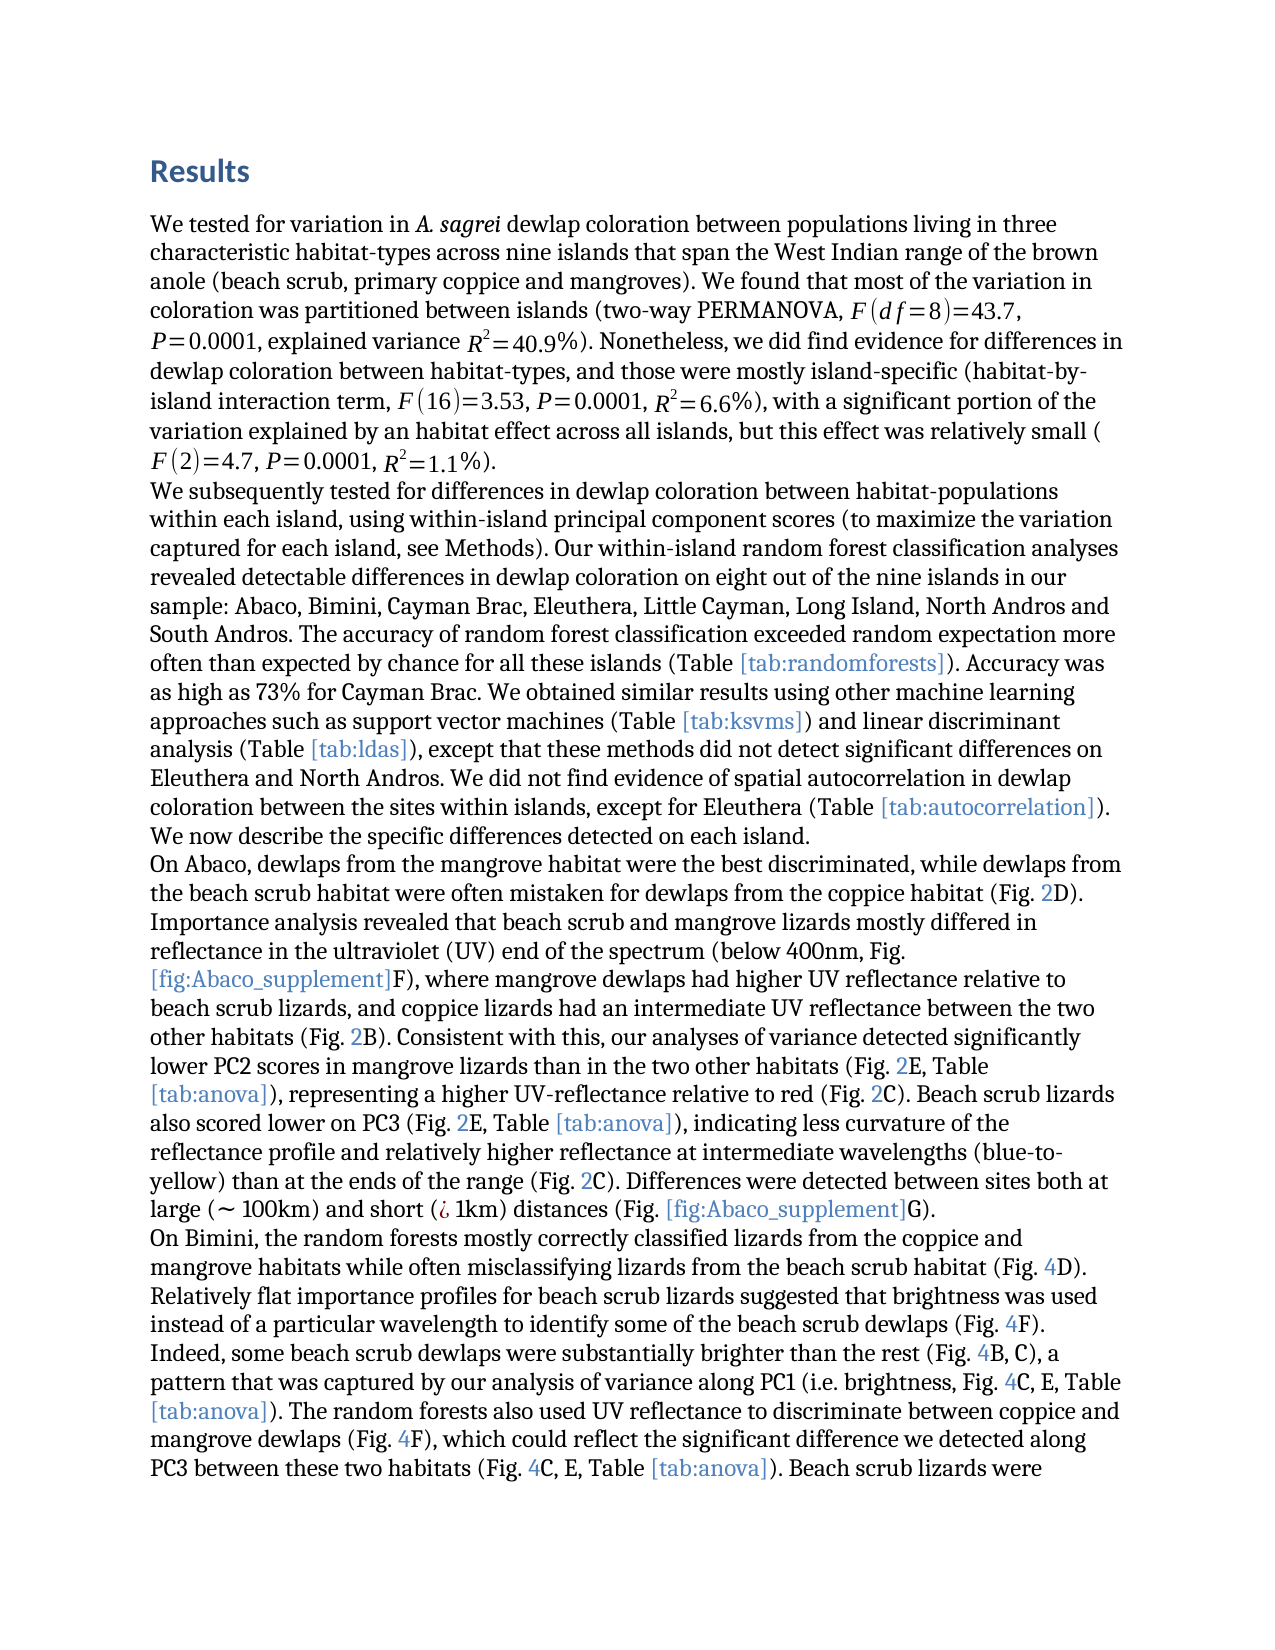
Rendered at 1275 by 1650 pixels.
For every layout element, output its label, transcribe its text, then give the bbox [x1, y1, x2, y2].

subtitle Results [150, 150, 1125, 191]
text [150, 209, 1125, 1483]
